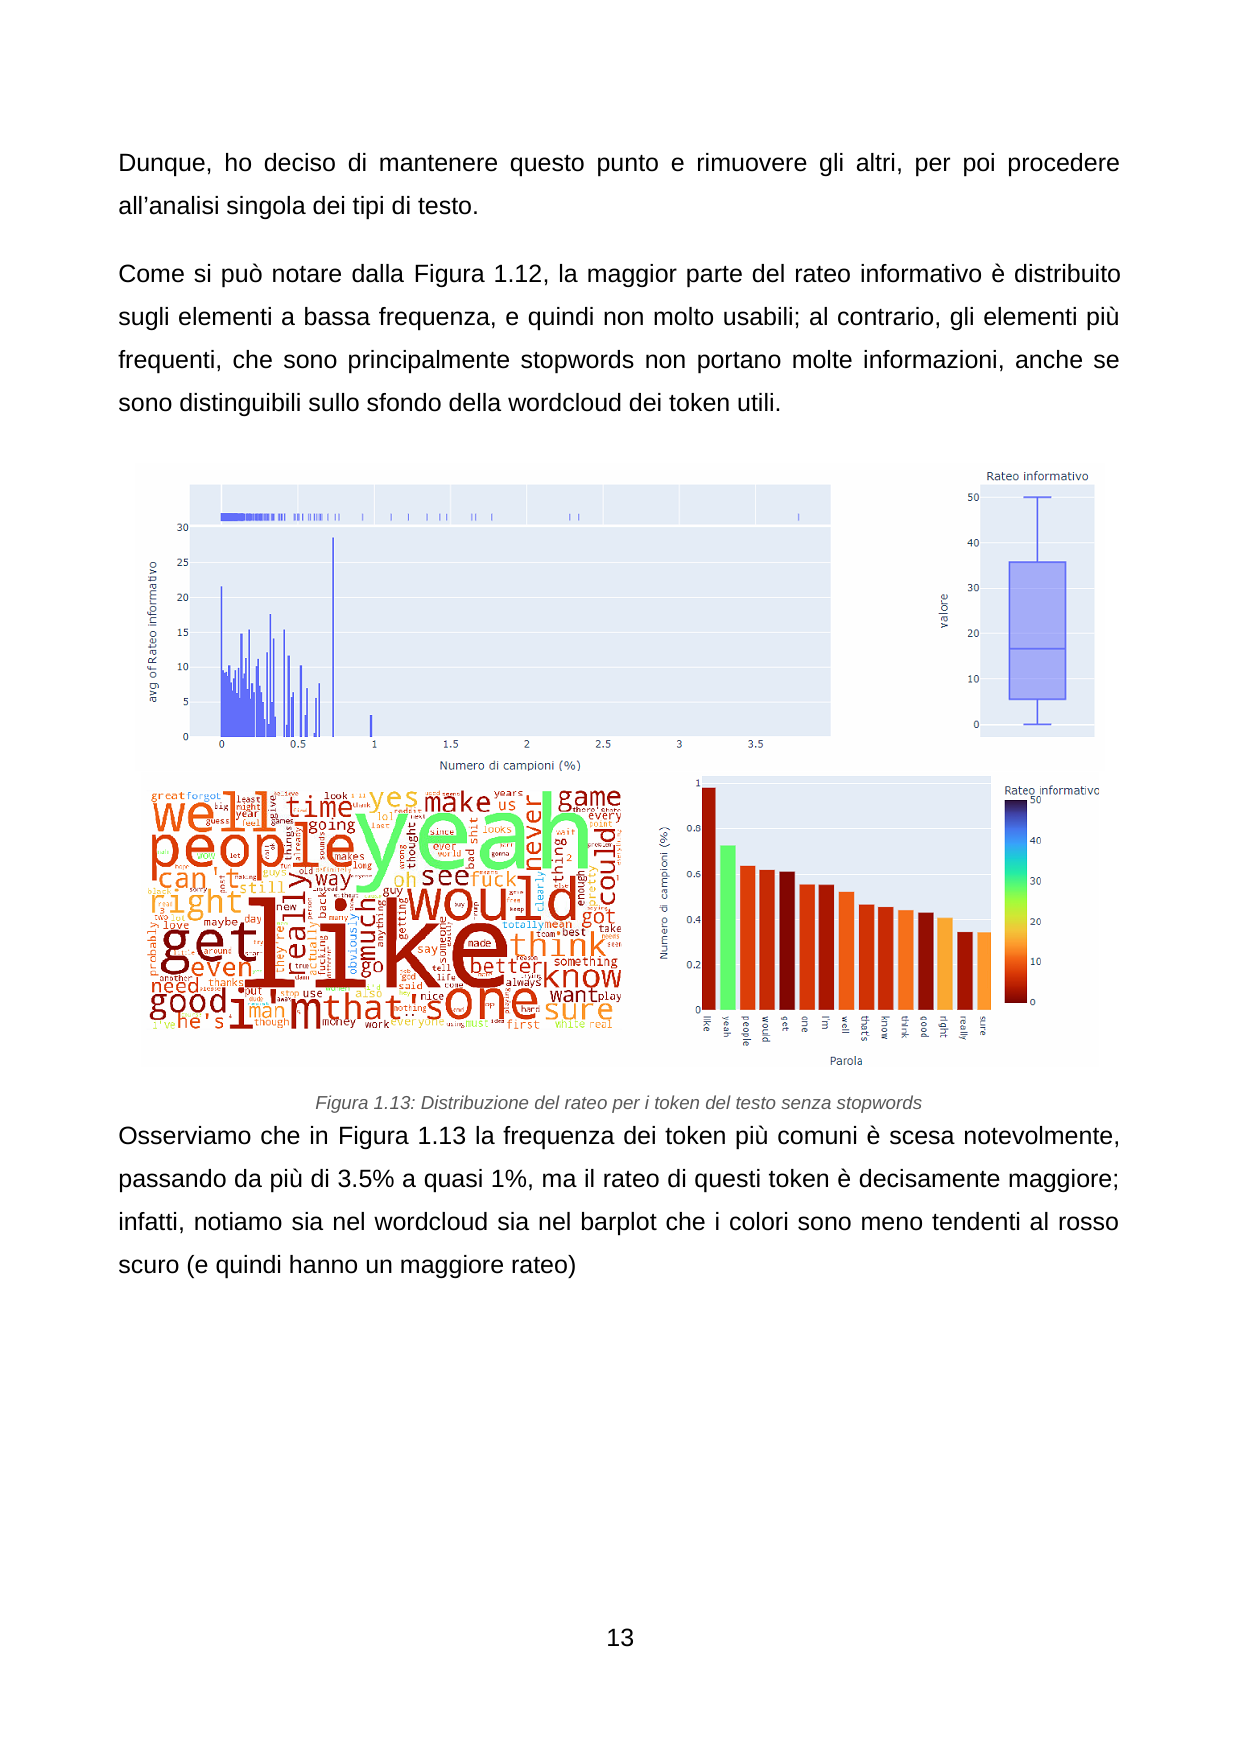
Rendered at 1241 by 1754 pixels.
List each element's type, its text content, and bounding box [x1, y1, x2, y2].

picture [141, 772, 1100, 1067]
text Come si può notare dalla Figura 1.12, la maggior parte del rateo informativo è distribuito sugli elementi a bassa frequenza, e quindi non molto usabili; al contrario, gli elementi più frequenti, che sono principalmente stopwords non portano molte informazioni, anche se sono distinguibili sullo sfondo della wordcloud dei token utili. [118, 259, 1122, 417]
picture [134, 463, 1106, 771]
